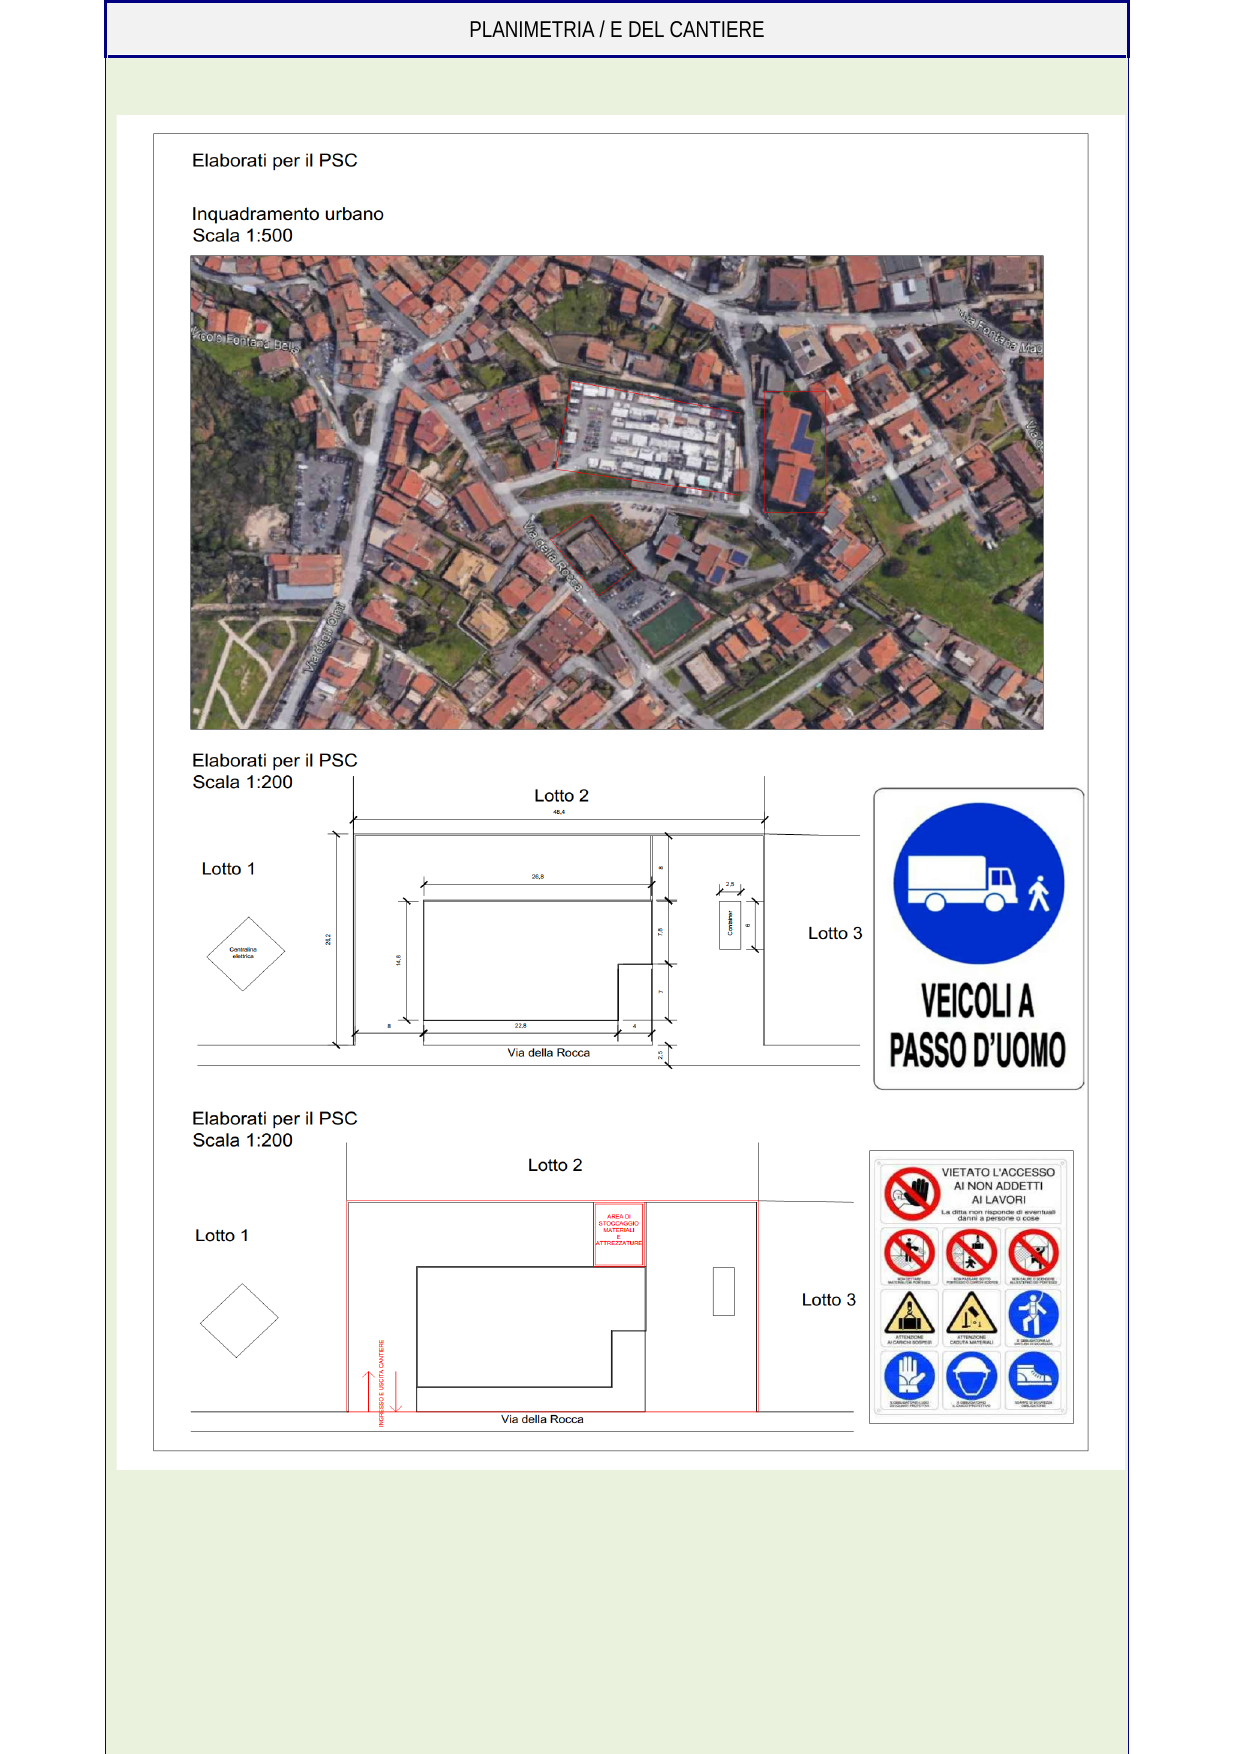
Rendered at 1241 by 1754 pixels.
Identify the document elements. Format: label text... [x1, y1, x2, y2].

table_header PLANIMETRIA / E DEL CANTIERE [107, 3, 1127, 54]
picture [116, 115, 1125, 1470]
table_cell [106, 55, 1128, 1754]
